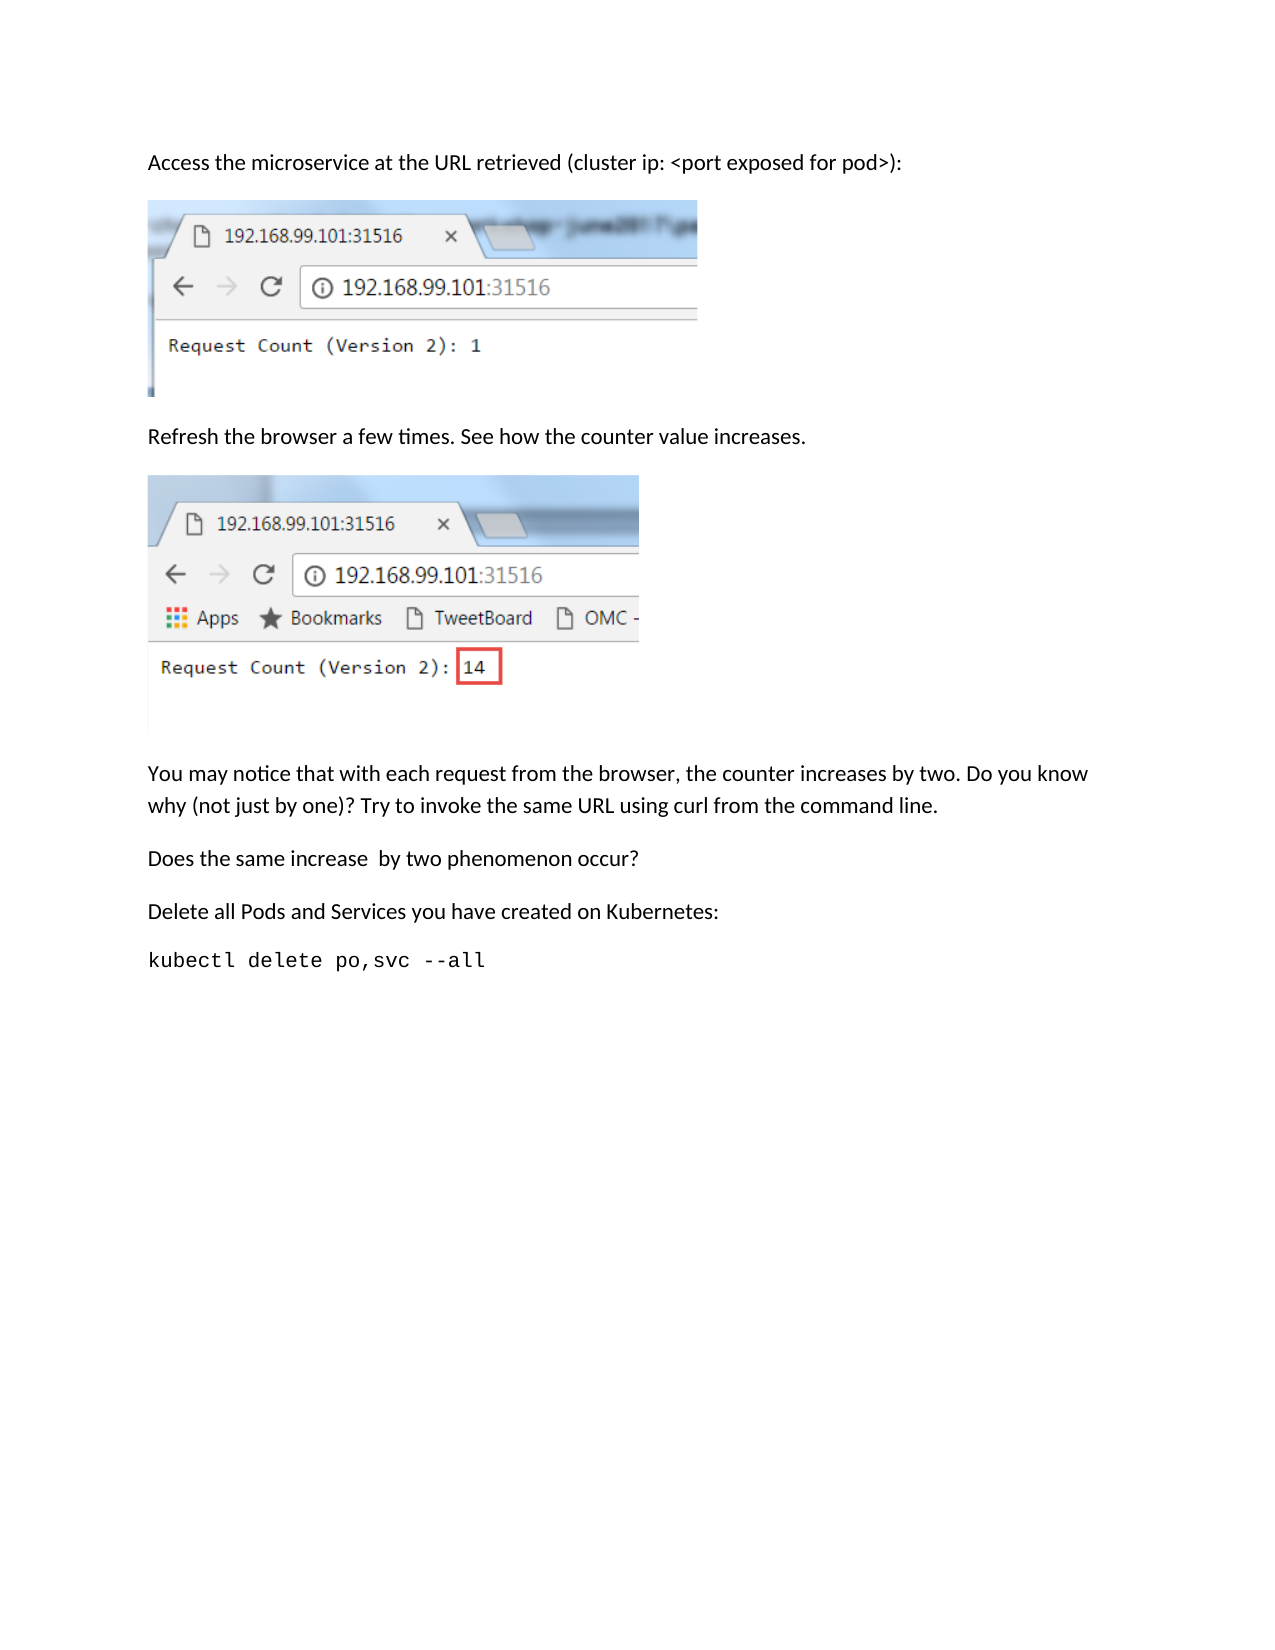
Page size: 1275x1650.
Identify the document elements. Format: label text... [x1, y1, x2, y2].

text Refresh the browser a few times. See how the counter value increases. [148, 422, 1127, 450]
text Delete all Pods and Services you have created on Kubernetes: [148, 897, 1127, 925]
picture [147, 200, 698, 397]
text Does the same increase by two phenomenon occur? [148, 844, 1127, 872]
text You may notice that with each request from the browser, the counter increases by two. Do you know why (not just by one)? Try to invoke the same URL using curl from the command line. [148, 759, 1127, 819]
text kubectl delete po,svc --all [148, 950, 1127, 973]
picture [147, 475, 639, 734]
text Access the microservice at the URL retrieved (cluster ip: <port exposed for pod>): [148, 148, 1127, 176]
